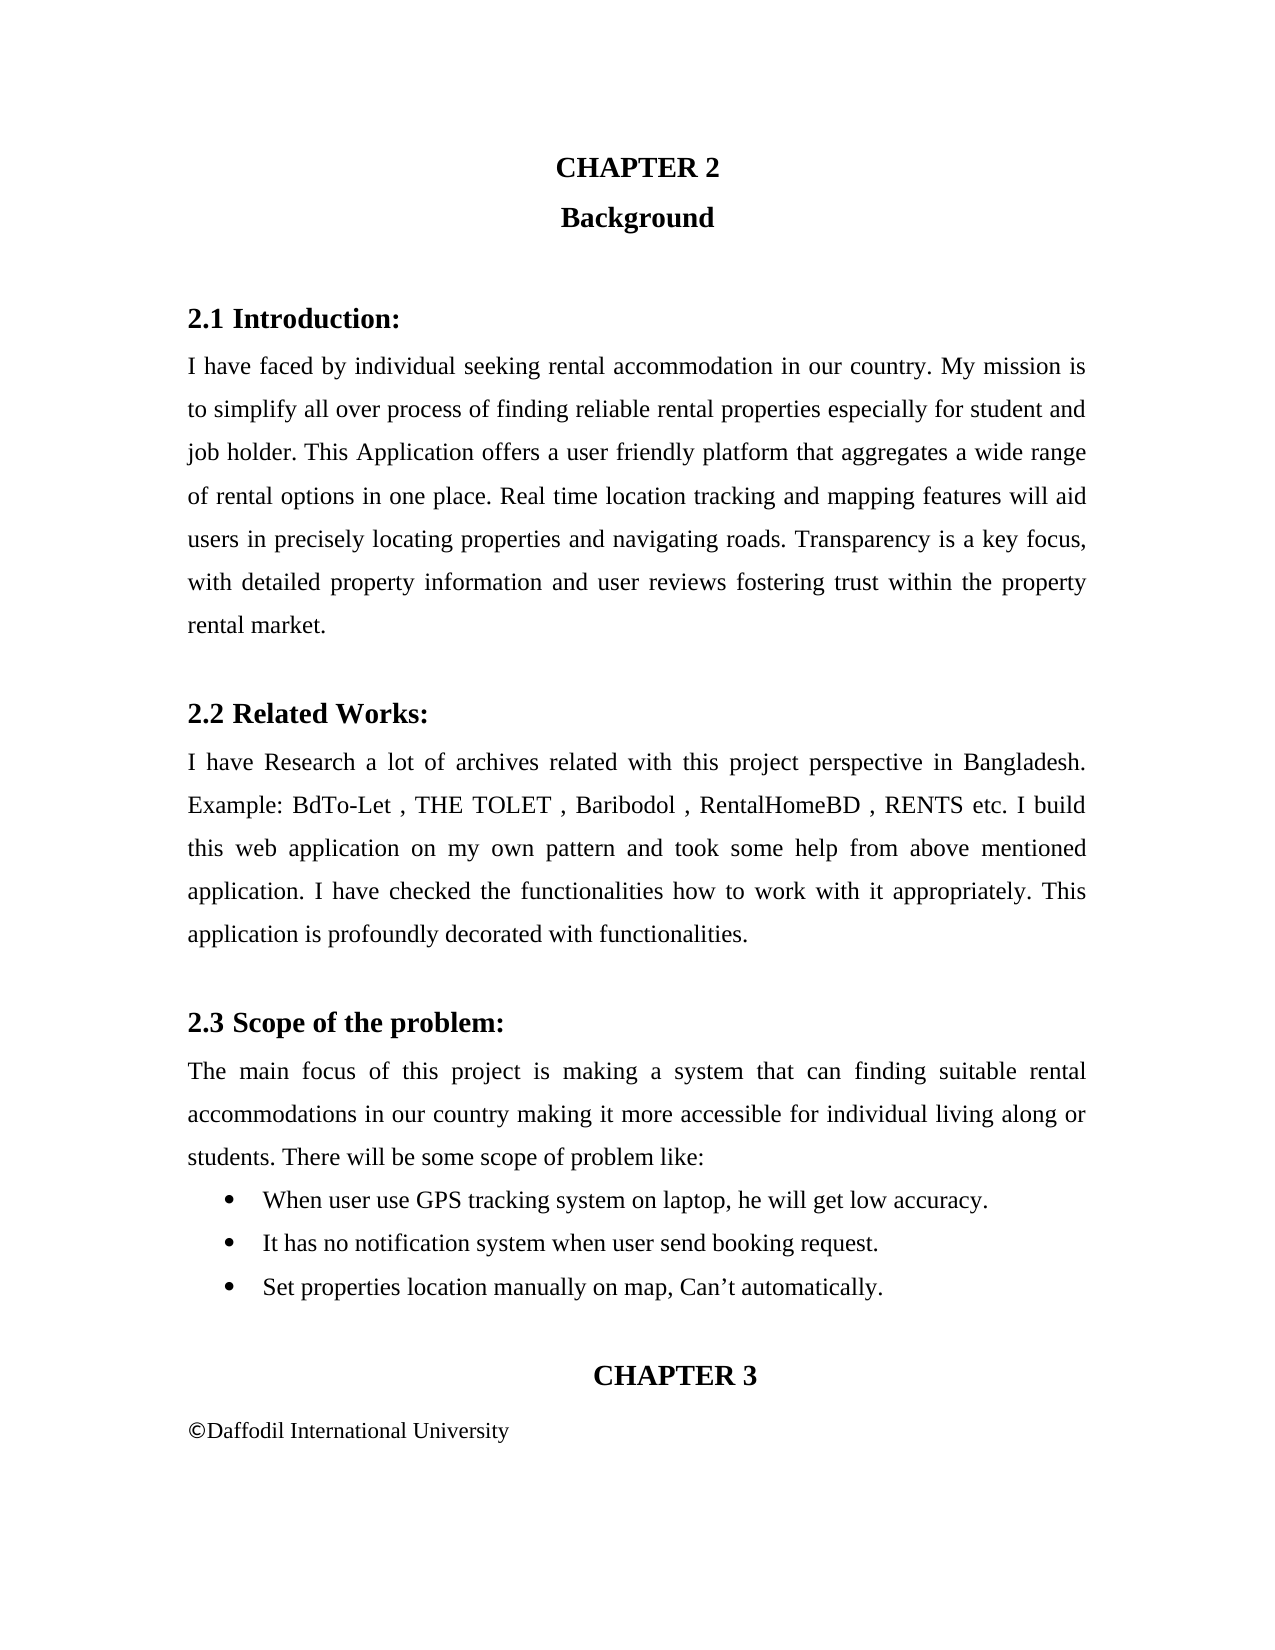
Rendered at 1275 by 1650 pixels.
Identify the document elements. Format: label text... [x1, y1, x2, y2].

text Background [187, 200, 1087, 234]
list When user use GPS tracking system on laptop, he will get low accuracy. [225, 1185, 1087, 1214]
list Introduction: [187, 301, 1087, 334]
text The main focus of this project is making a system that can finding suitable rental accommodations in our country making it more accessible for individual living along or students. There will be some scope of problem like: [187, 1056, 1087, 1171]
list Scope of the problem: [187, 1006, 1087, 1039]
text I have faced by individual seeking rental accommodation in our country. My mission is to simplify all over process of finding reliable rental properties especially for student and job holder. This Application offers a user friendly platform that aggregates a wide range of rental options in one place. Real time location tracking and mapping features will aid users in precisely locating properties and navigating roads. Transparency is a key focus, with detailed property information and user reviews fostering trust within the property rental market. [187, 351, 1087, 639]
list CHAPTER 3 [262, 1358, 1087, 1391]
list Set properties location manually on map, Can’t automatically. [225, 1272, 1087, 1300]
list It has no notification system when user send booking request. [225, 1228, 1087, 1257]
list Related Works: [187, 697, 1087, 730]
text CHAPTER 2 [187, 150, 1087, 183]
text I have Research a lot of archives related with this project perspective in Bangladesh. Example: BdTo-Let , THE TOLET , Baribodol , RentalHomeBD , RENTS etc. I build this web application on my own pattern and took some help from above mentioned application. I have checked the functionalities how to work with it appropriately. This application is profoundly decorated with functionalities. [187, 747, 1087, 948]
